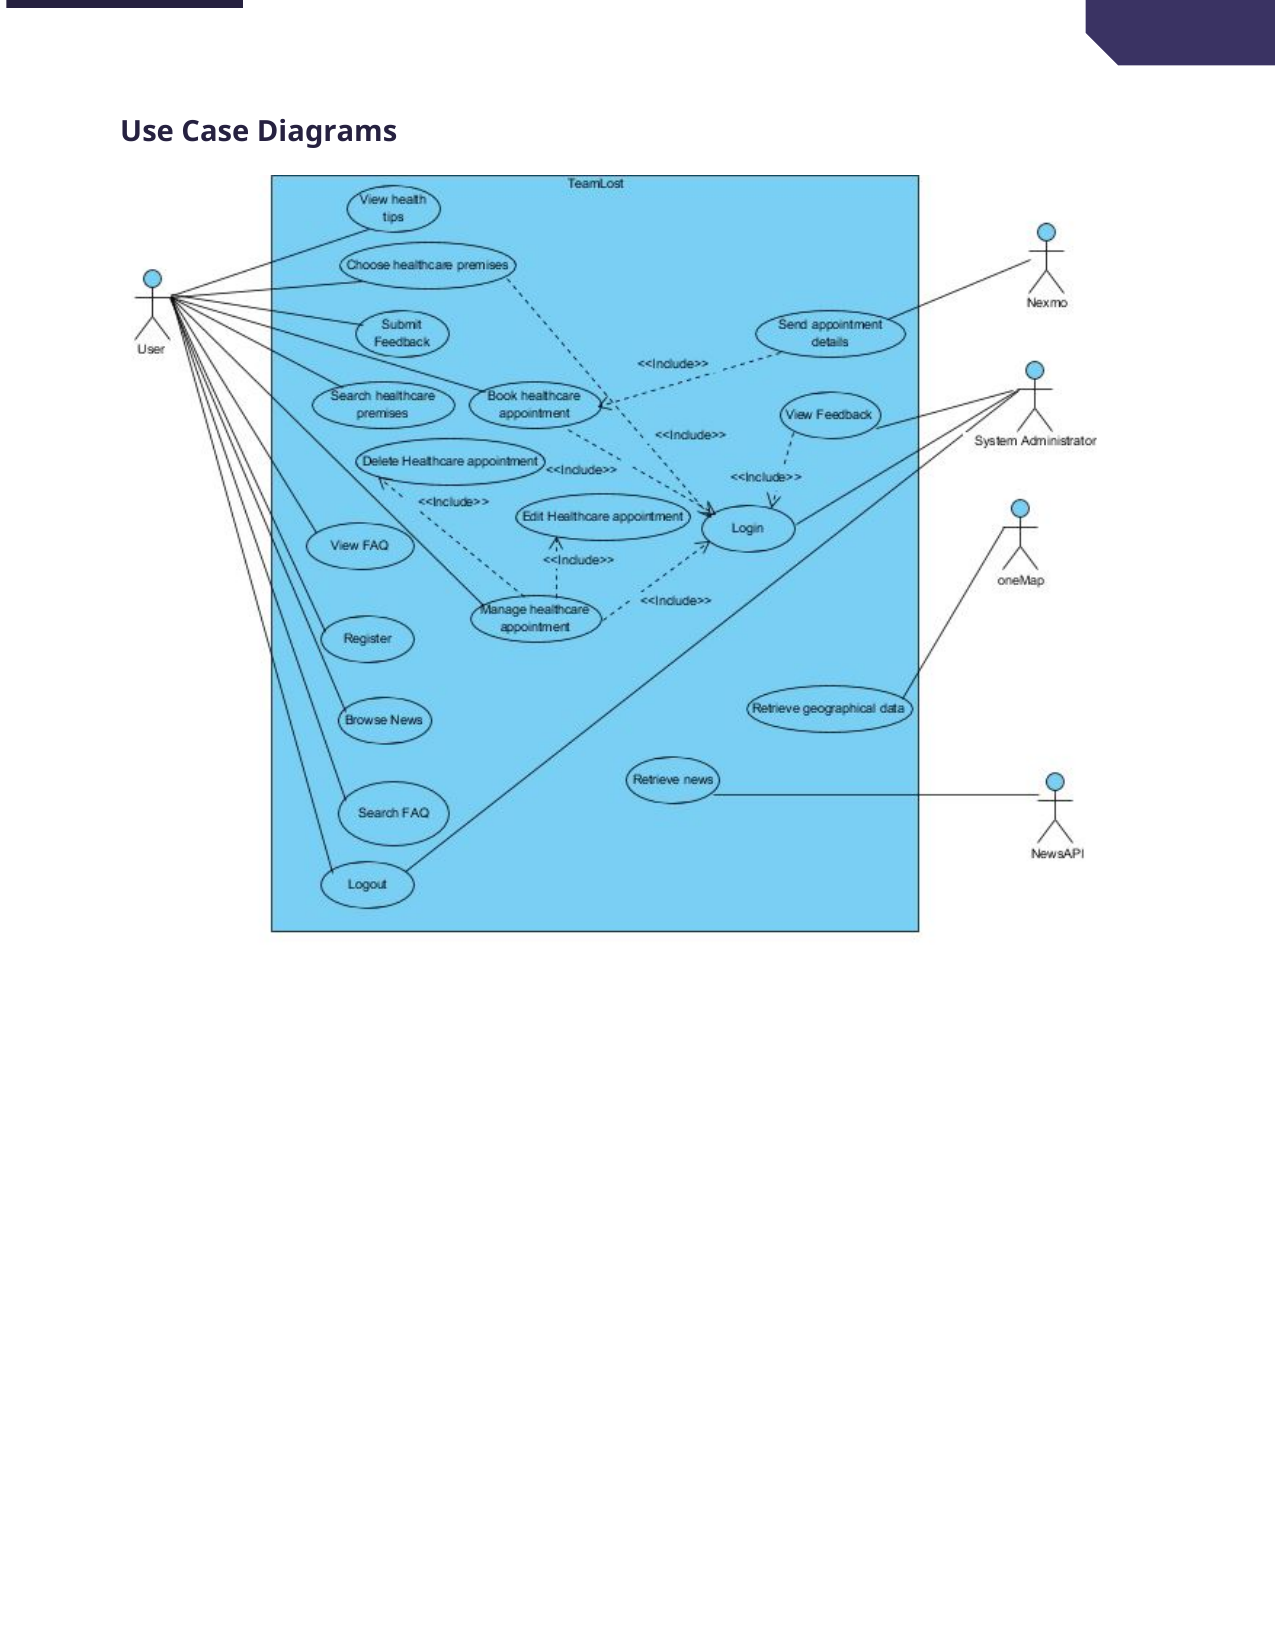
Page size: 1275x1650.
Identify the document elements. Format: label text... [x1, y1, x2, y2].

subtitle Use Case Diagrams [120, 110, 1155, 150]
picture [120, 175, 1155, 947]
